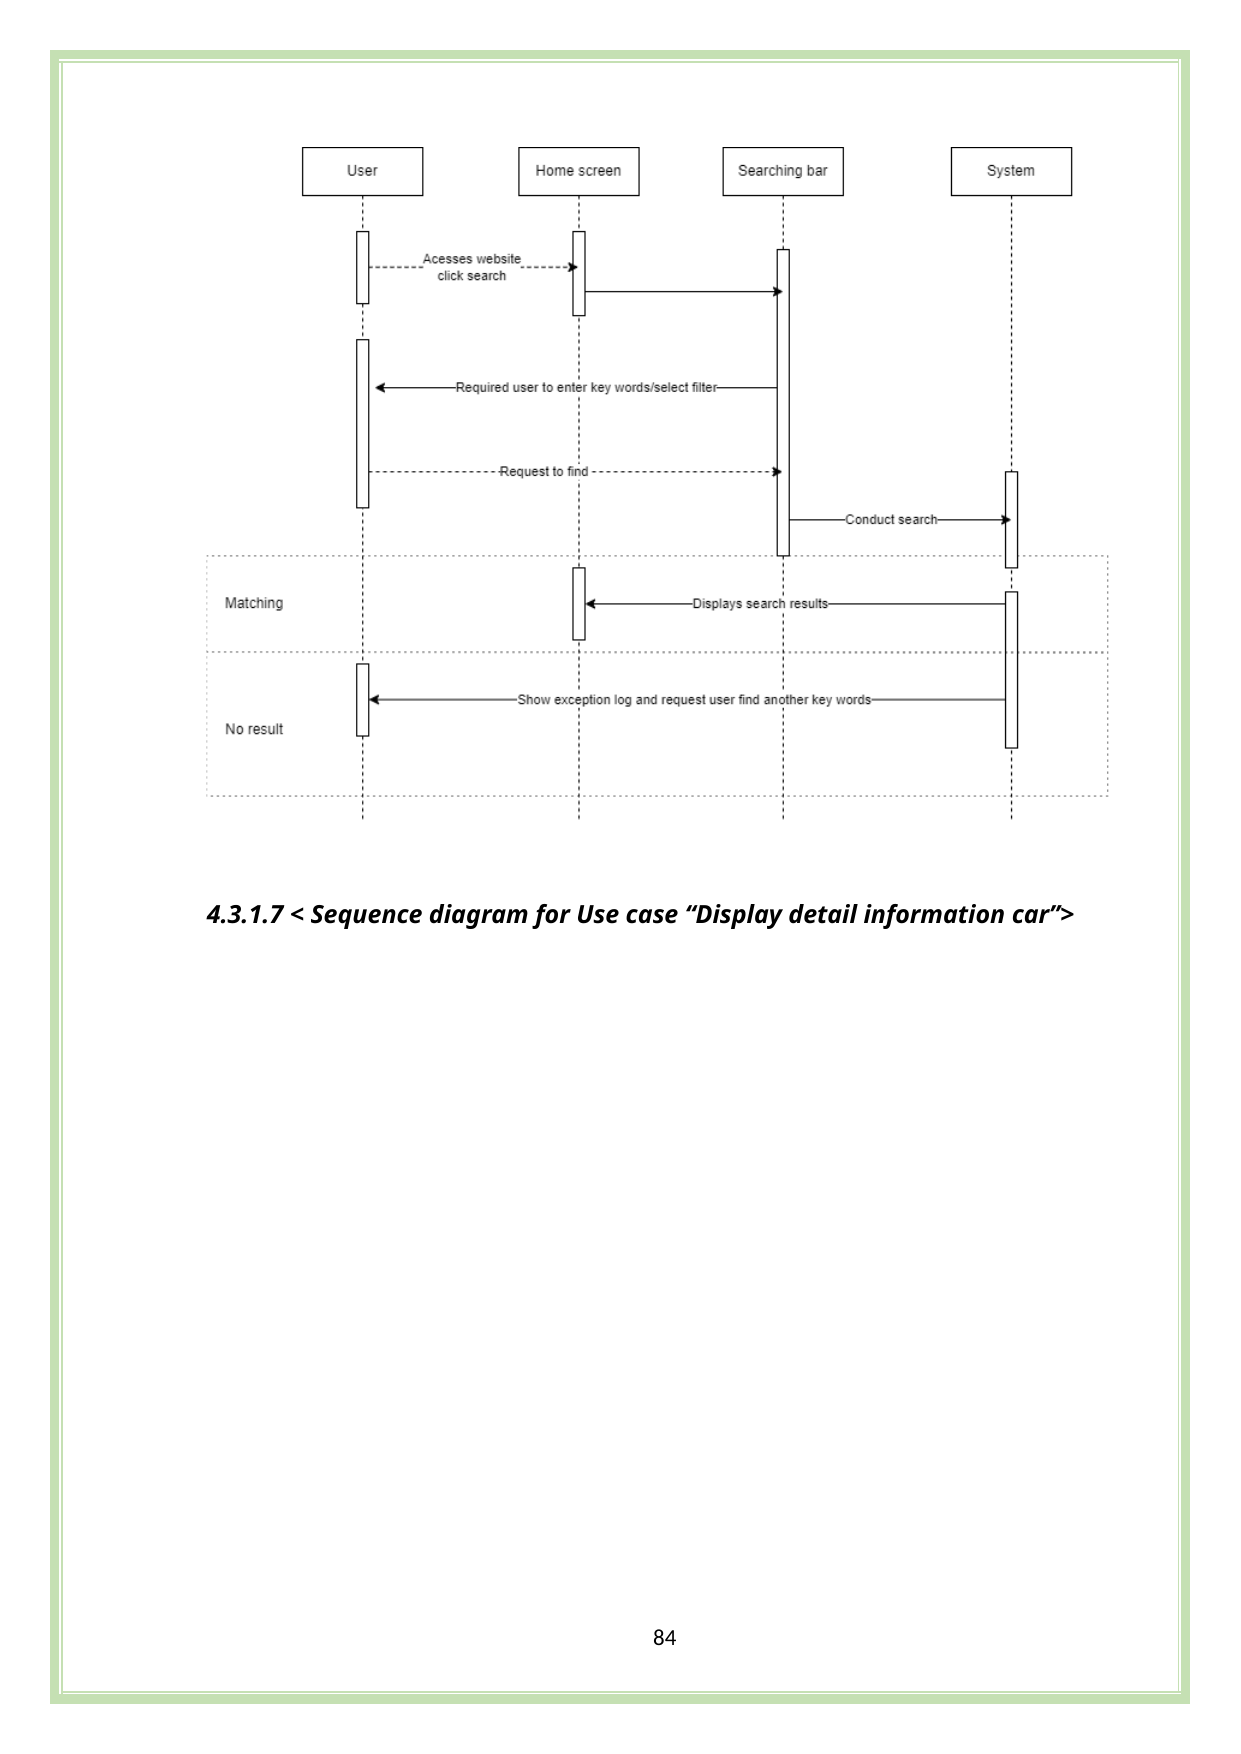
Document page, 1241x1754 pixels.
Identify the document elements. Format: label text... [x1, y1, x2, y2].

text 4.3.1.7 < Sequence diagram for Use case “Display detail information car”> [207, 896, 1122, 930]
picture [206, 147, 1118, 822]
